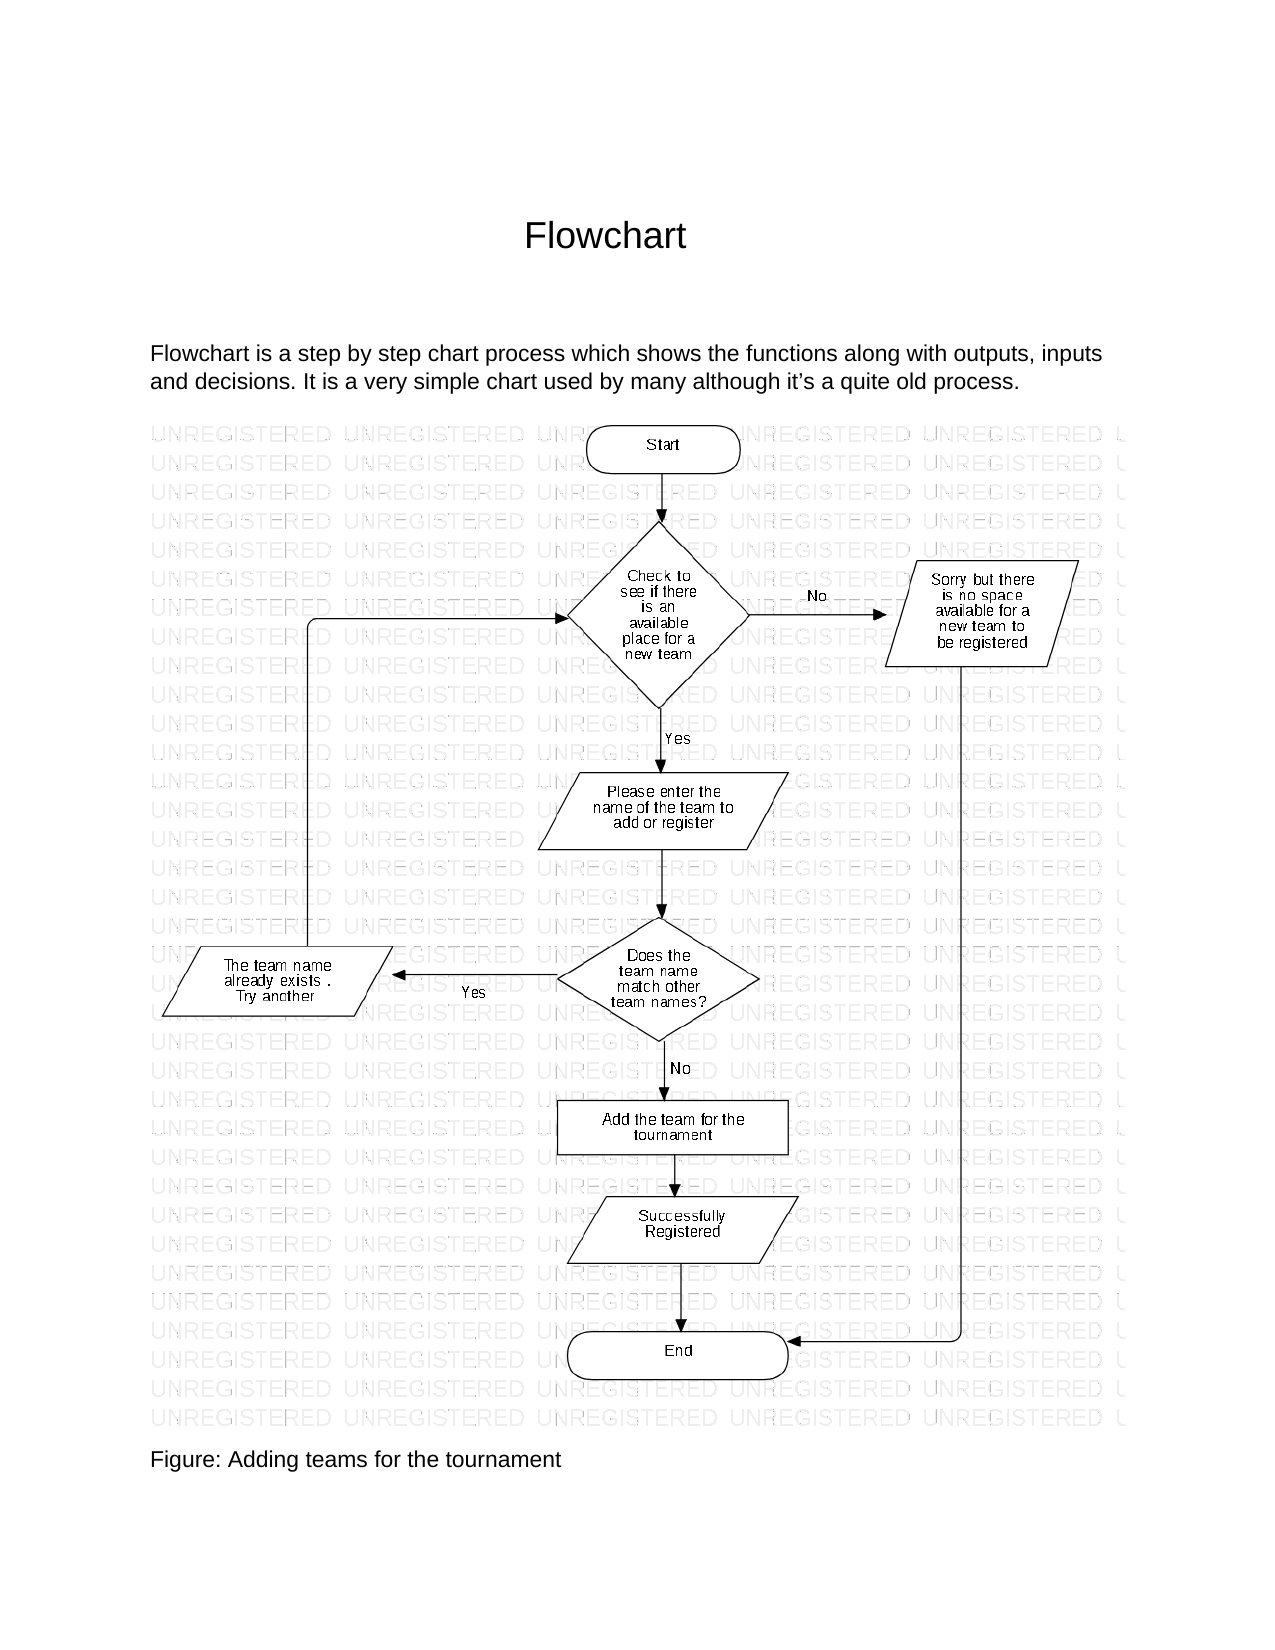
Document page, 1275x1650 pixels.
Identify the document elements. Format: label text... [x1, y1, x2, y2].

picture [150, 413, 1125, 1427]
text Flowchart [150, 213, 1125, 256]
text Flowchart is a step by step chart process which shows the functions along with outputs, inputs and decisions. It is a very simple chart used by many although it’s a quite old process. [150, 340, 1125, 394]
text Figure: Adding teams for the tournament [150, 1446, 1125, 1472]
